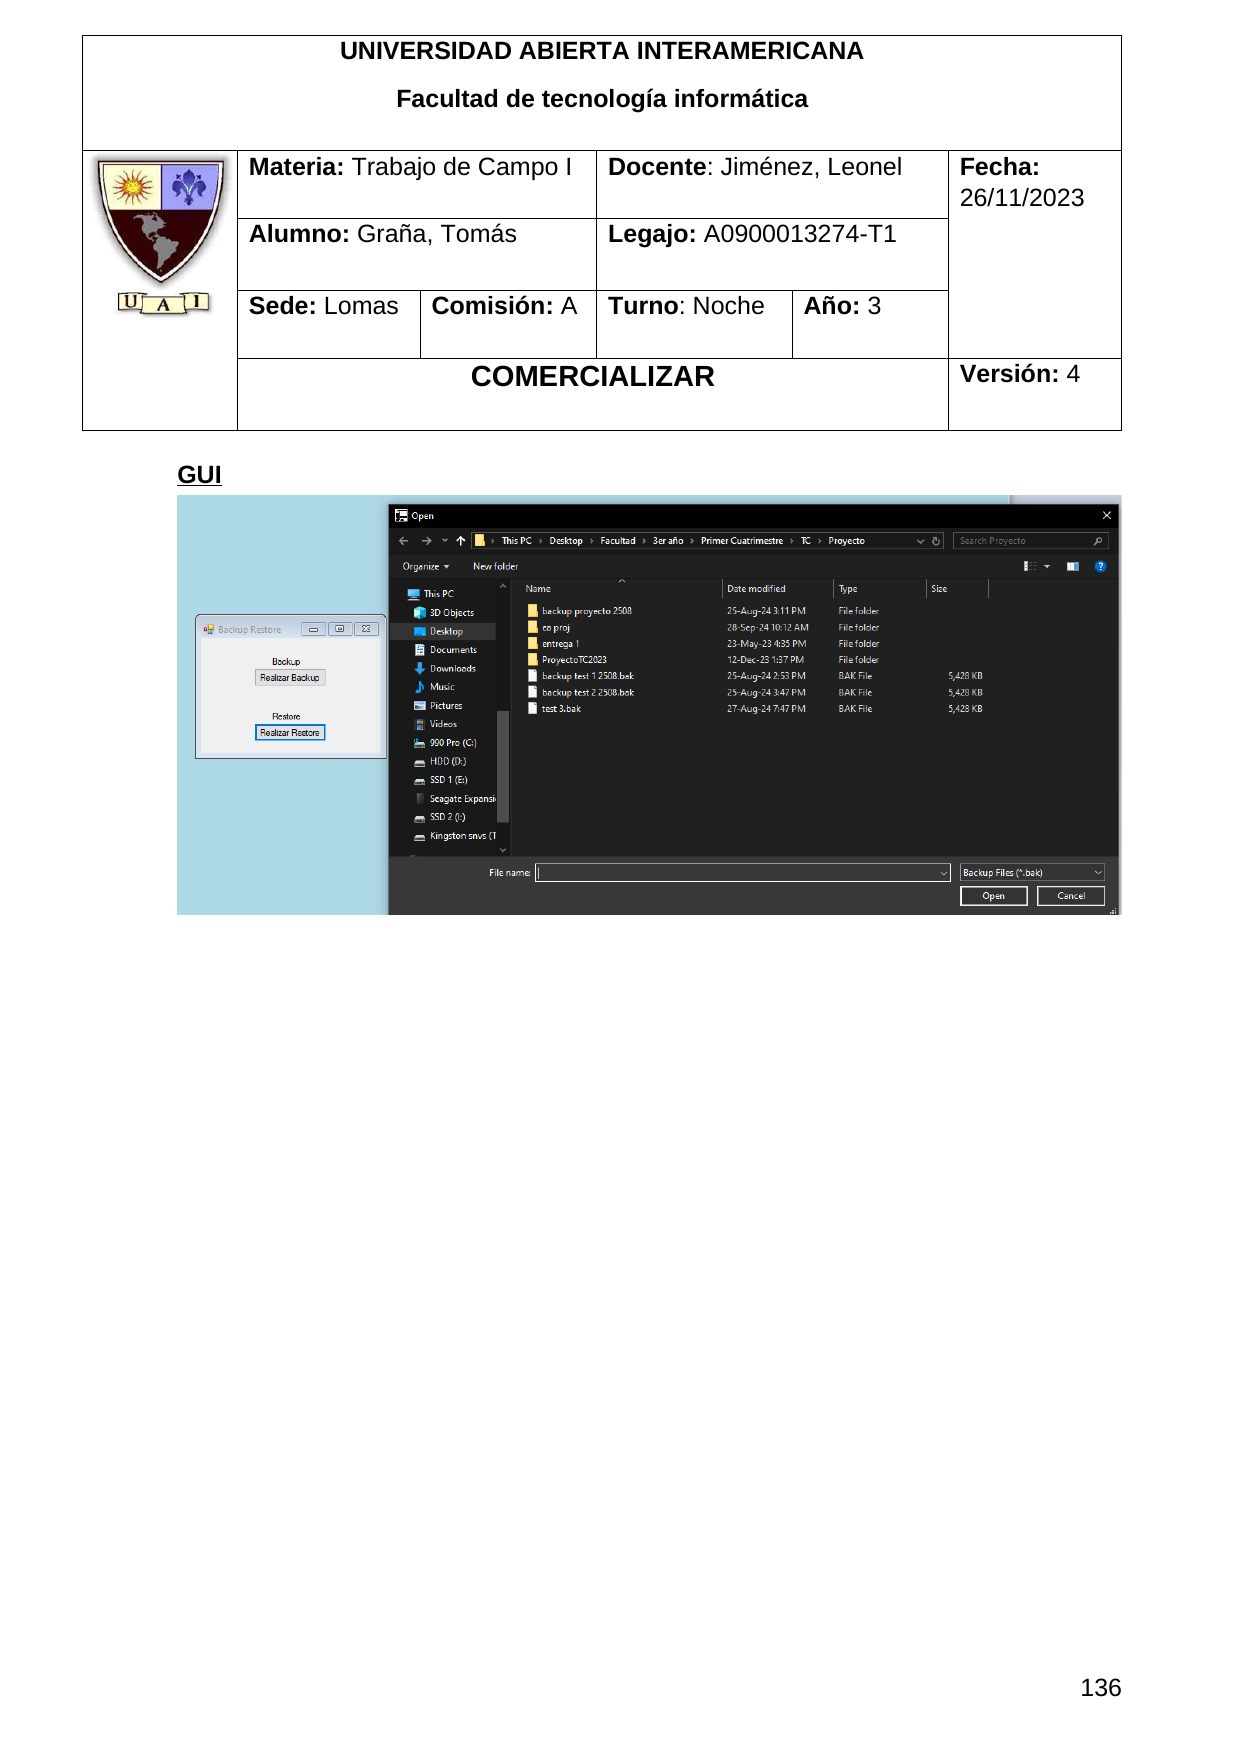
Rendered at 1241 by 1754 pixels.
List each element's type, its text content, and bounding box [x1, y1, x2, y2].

picture [177, 495, 1122, 915]
subtitle GUI [177, 460, 1122, 488]
picture [87, 151, 234, 320]
